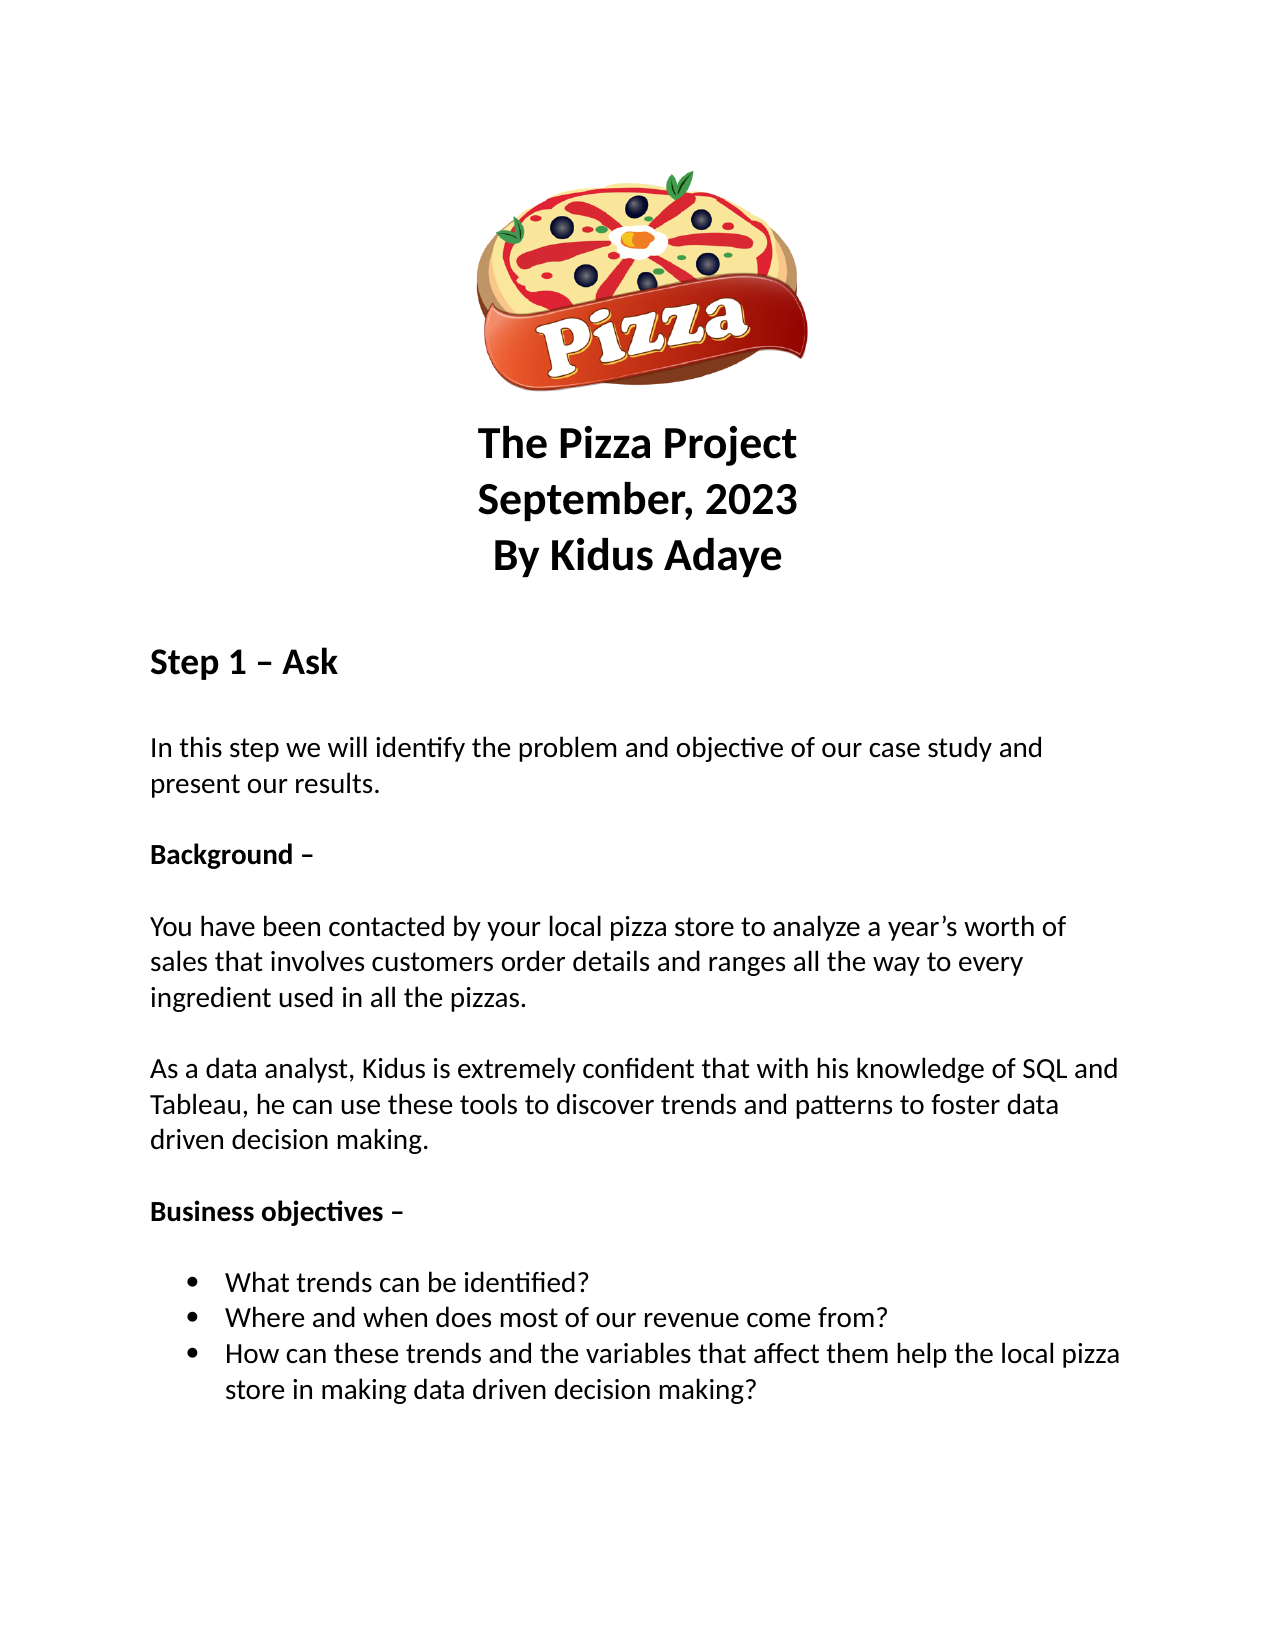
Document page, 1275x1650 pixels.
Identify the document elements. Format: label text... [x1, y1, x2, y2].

picture [461, 150, 814, 414]
text Background – [150, 836, 1125, 872]
text Business objectives – [150, 1193, 1125, 1228]
text September, 2023 [150, 470, 1125, 526]
text In this step we will identify the problem and objective of our case study and present our results. [150, 729, 1125, 801]
list Where and when does most of our revenue come from? [187, 1299, 1125, 1335]
text By Kidus Adaye [150, 526, 1125, 582]
list How can these trends and the variables that affect them help the local pizza store in making data driven decision making? [187, 1335, 1125, 1406]
text You have been contacted by your local pizza store to analyze a year’s worth of sales that involves customers order details and ranges all the way to every ingredient used in all the pizzas. [150, 908, 1125, 1014]
text The Pizza Project [150, 414, 1125, 470]
text Step 1 – Ask [150, 638, 1125, 684]
list What trends can be identified? [187, 1264, 1125, 1299]
text As a data analyst, Kidus is extremely confident that with his knowledge of SQL and Tableau, he can use these tools to discover trends and patterns to foster data driven decision making. [150, 1050, 1125, 1157]
